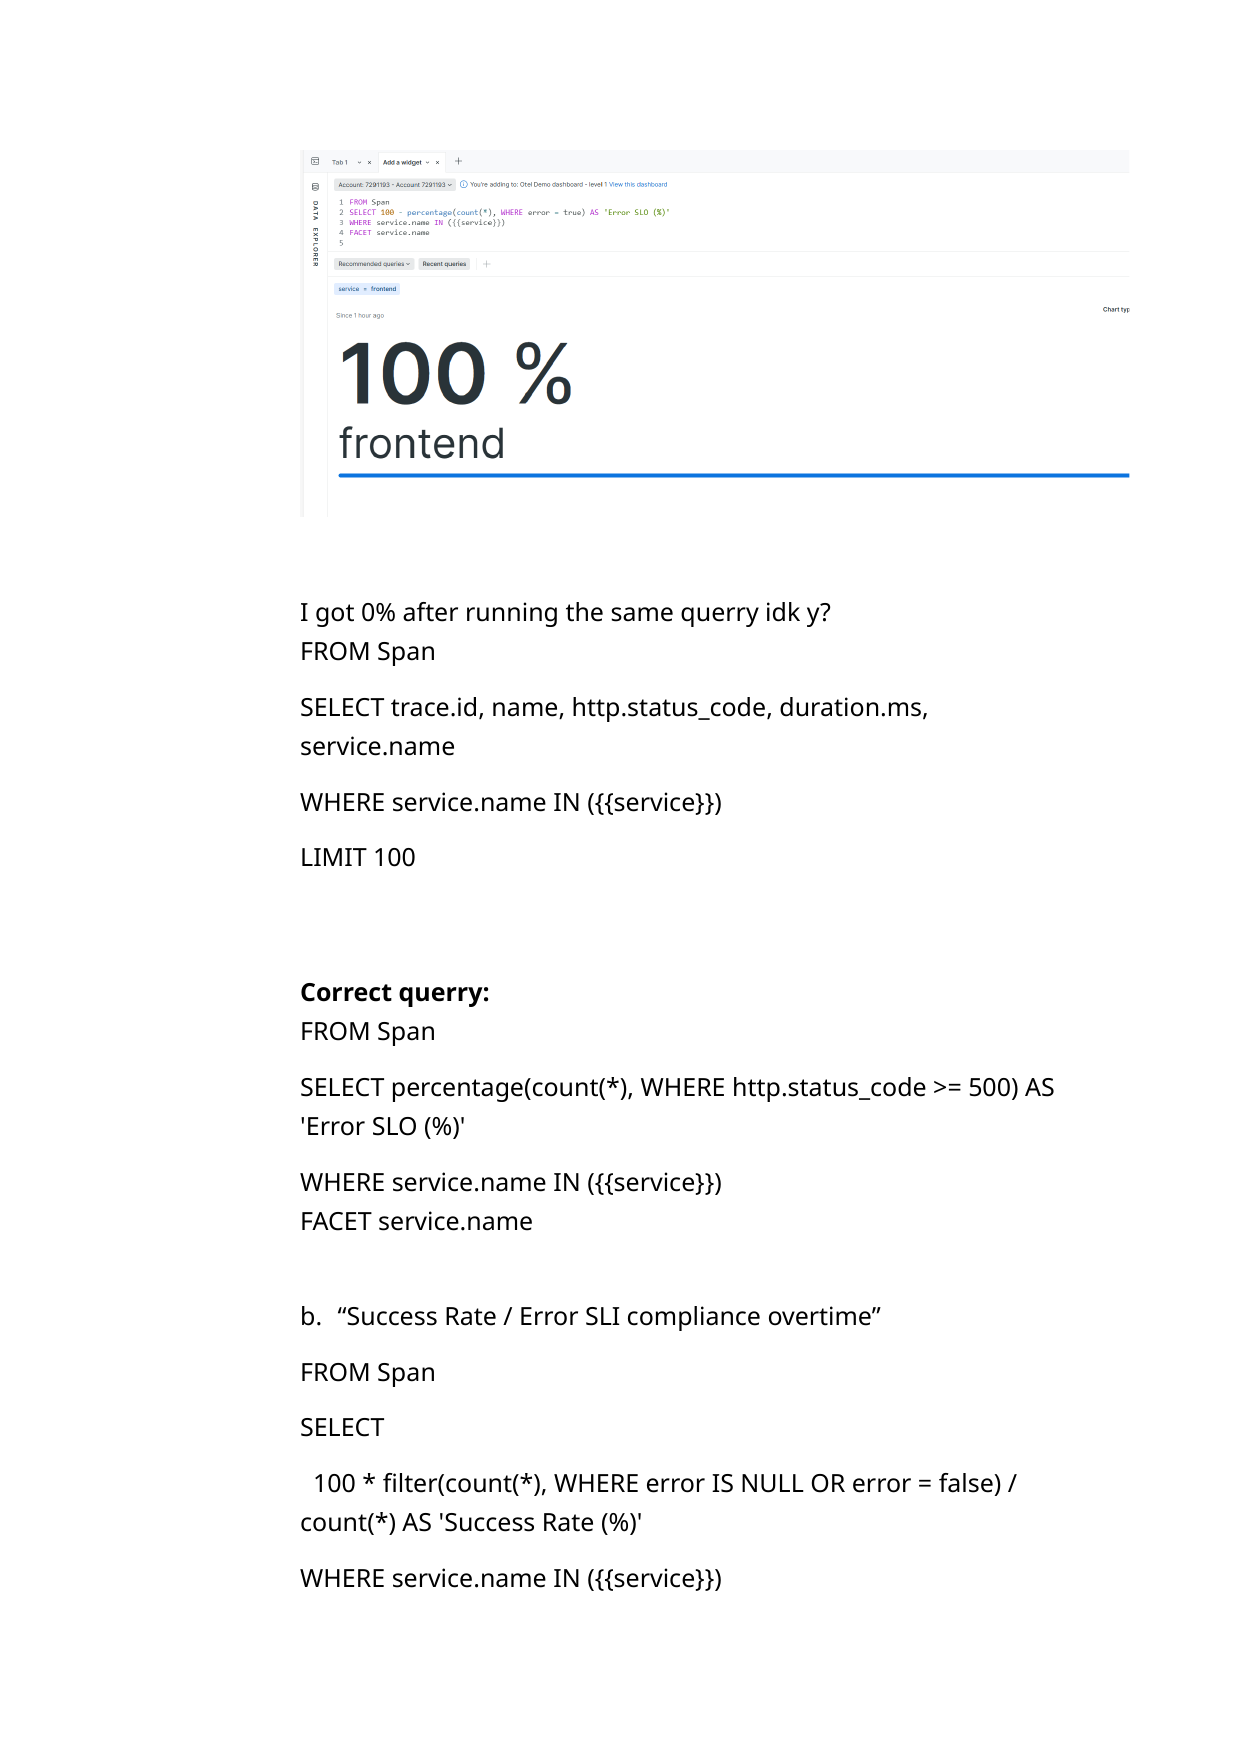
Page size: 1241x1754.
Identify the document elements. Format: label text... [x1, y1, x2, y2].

text WHERE service.name IN ({{service}}) FACET service.name [300, 1164, 1090, 1277]
text SELECT trace.id, name, http.status_code, duration.ms, service.name [300, 689, 1090, 762]
text WHERE service.name IN ({{service}}) [300, 1561, 1090, 1595]
text LIMIT 100 [300, 840, 1090, 952]
text SELECT percentage(count(*), WHERE http.status_code >= 500) AS 'Error SLO (%)' [300, 1069, 1090, 1142]
picture [300, 150, 1130, 517]
text I got 0% after running the same querry idk y? FROM Span [300, 594, 1090, 667]
text 100 * filter(count(*), WHERE error IS NULL OR error = false) / count(*) AS 'Success Rate (%)' [300, 1466, 1090, 1539]
text FROM Span [300, 1354, 1090, 1388]
list “Success Rate / Error SLI compliance overtime” [300, 1298, 1090, 1332]
text Correct querry: FROM Span [300, 974, 1090, 1047]
text WHERE service.name IN ({{service}}) [300, 784, 1090, 818]
text SELECT [300, 1410, 1090, 1444]
